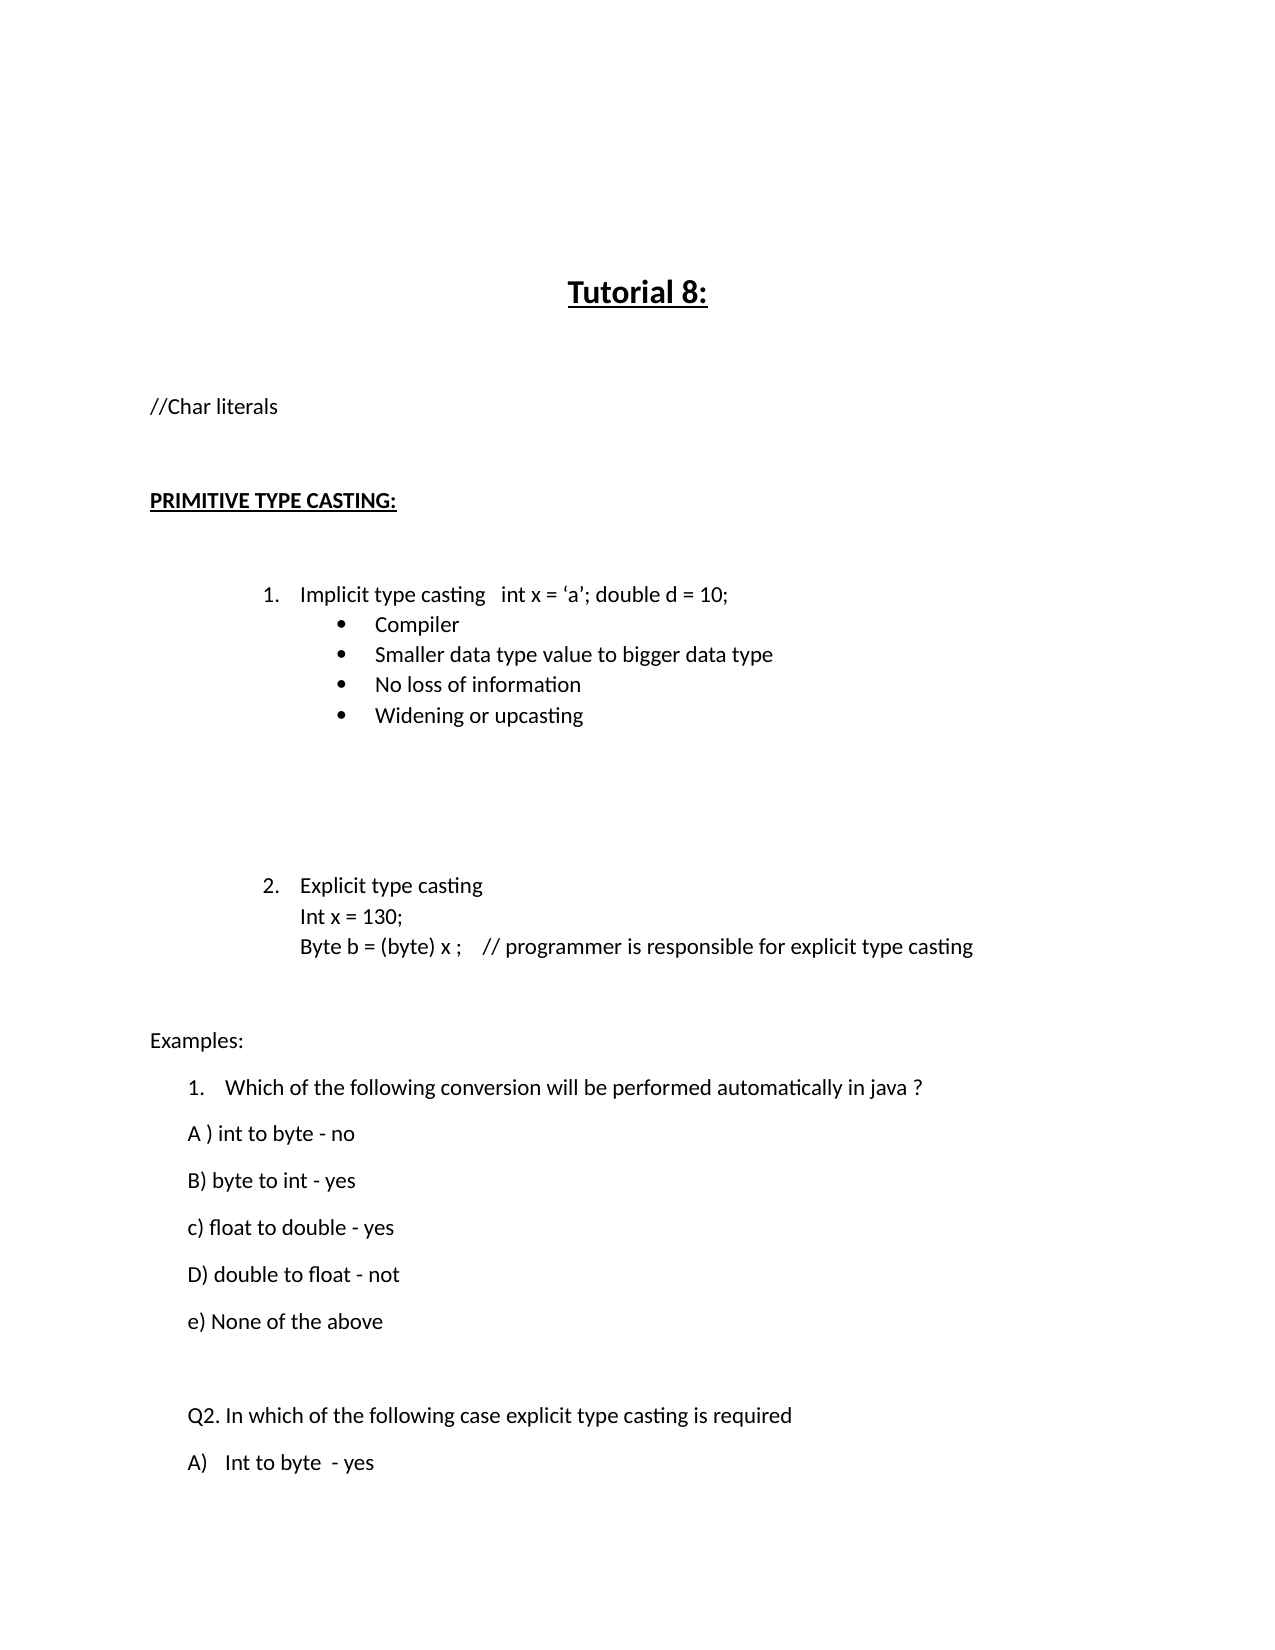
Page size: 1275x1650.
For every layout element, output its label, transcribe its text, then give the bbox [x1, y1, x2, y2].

list No loss of information [337, 671, 1125, 699]
list Byte b = (byte) x ; // programmer is responsible for explicit type casting [300, 932, 1125, 960]
list Which of the following conversion will be performed automatically in java ? [187, 1073, 1125, 1101]
list Int to byte - yes [187, 1448, 1125, 1476]
list Implicit type casting int x = ‘a’; double d = 10; [262, 580, 1125, 608]
text D) double to float - not [187, 1260, 1125, 1288]
text //Char literals [150, 392, 1125, 421]
text Tutorial 8: [150, 271, 1125, 312]
text c) float to double - yes [187, 1213, 1125, 1241]
text B) byte to int - yes [187, 1166, 1125, 1194]
list Explicit type casting [262, 872, 1125, 900]
text Q2. In which of the following case explicit type casting is required [187, 1401, 1125, 1429]
list Widening or upcasting [337, 701, 1125, 729]
list Compiler [337, 610, 1125, 638]
list Smaller data type value to bigger data type [337, 640, 1125, 668]
text e) None of the above [187, 1307, 1125, 1335]
text Examples: [150, 1026, 1125, 1054]
list Int x = 130; [300, 902, 1125, 930]
text A ) int to byte - no [187, 1119, 1125, 1148]
text PRIMITIVE TYPE CASTING: [150, 486, 1125, 514]
